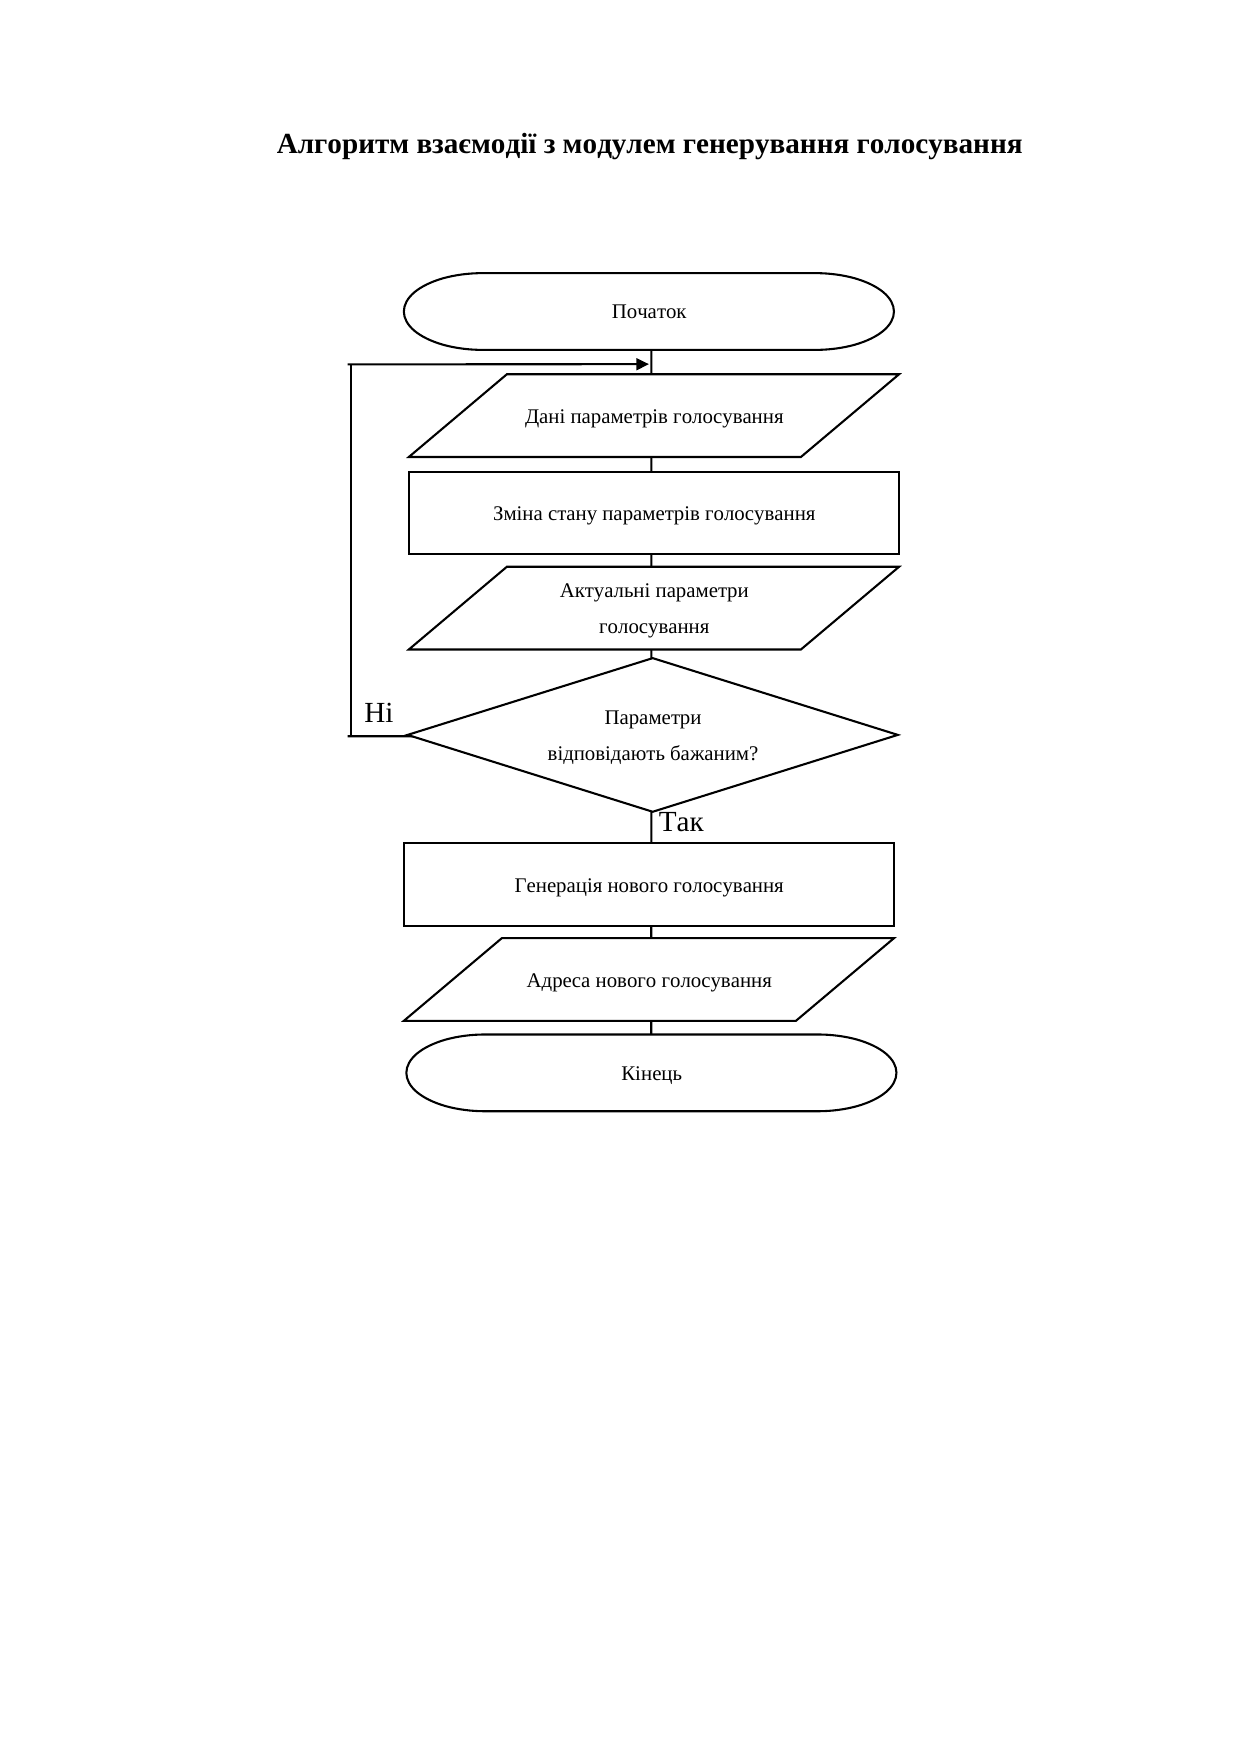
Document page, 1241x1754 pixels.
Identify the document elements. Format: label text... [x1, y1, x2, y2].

text Алгоритм взаємодії з модулем генерування голосування [148, 126, 1152, 160]
